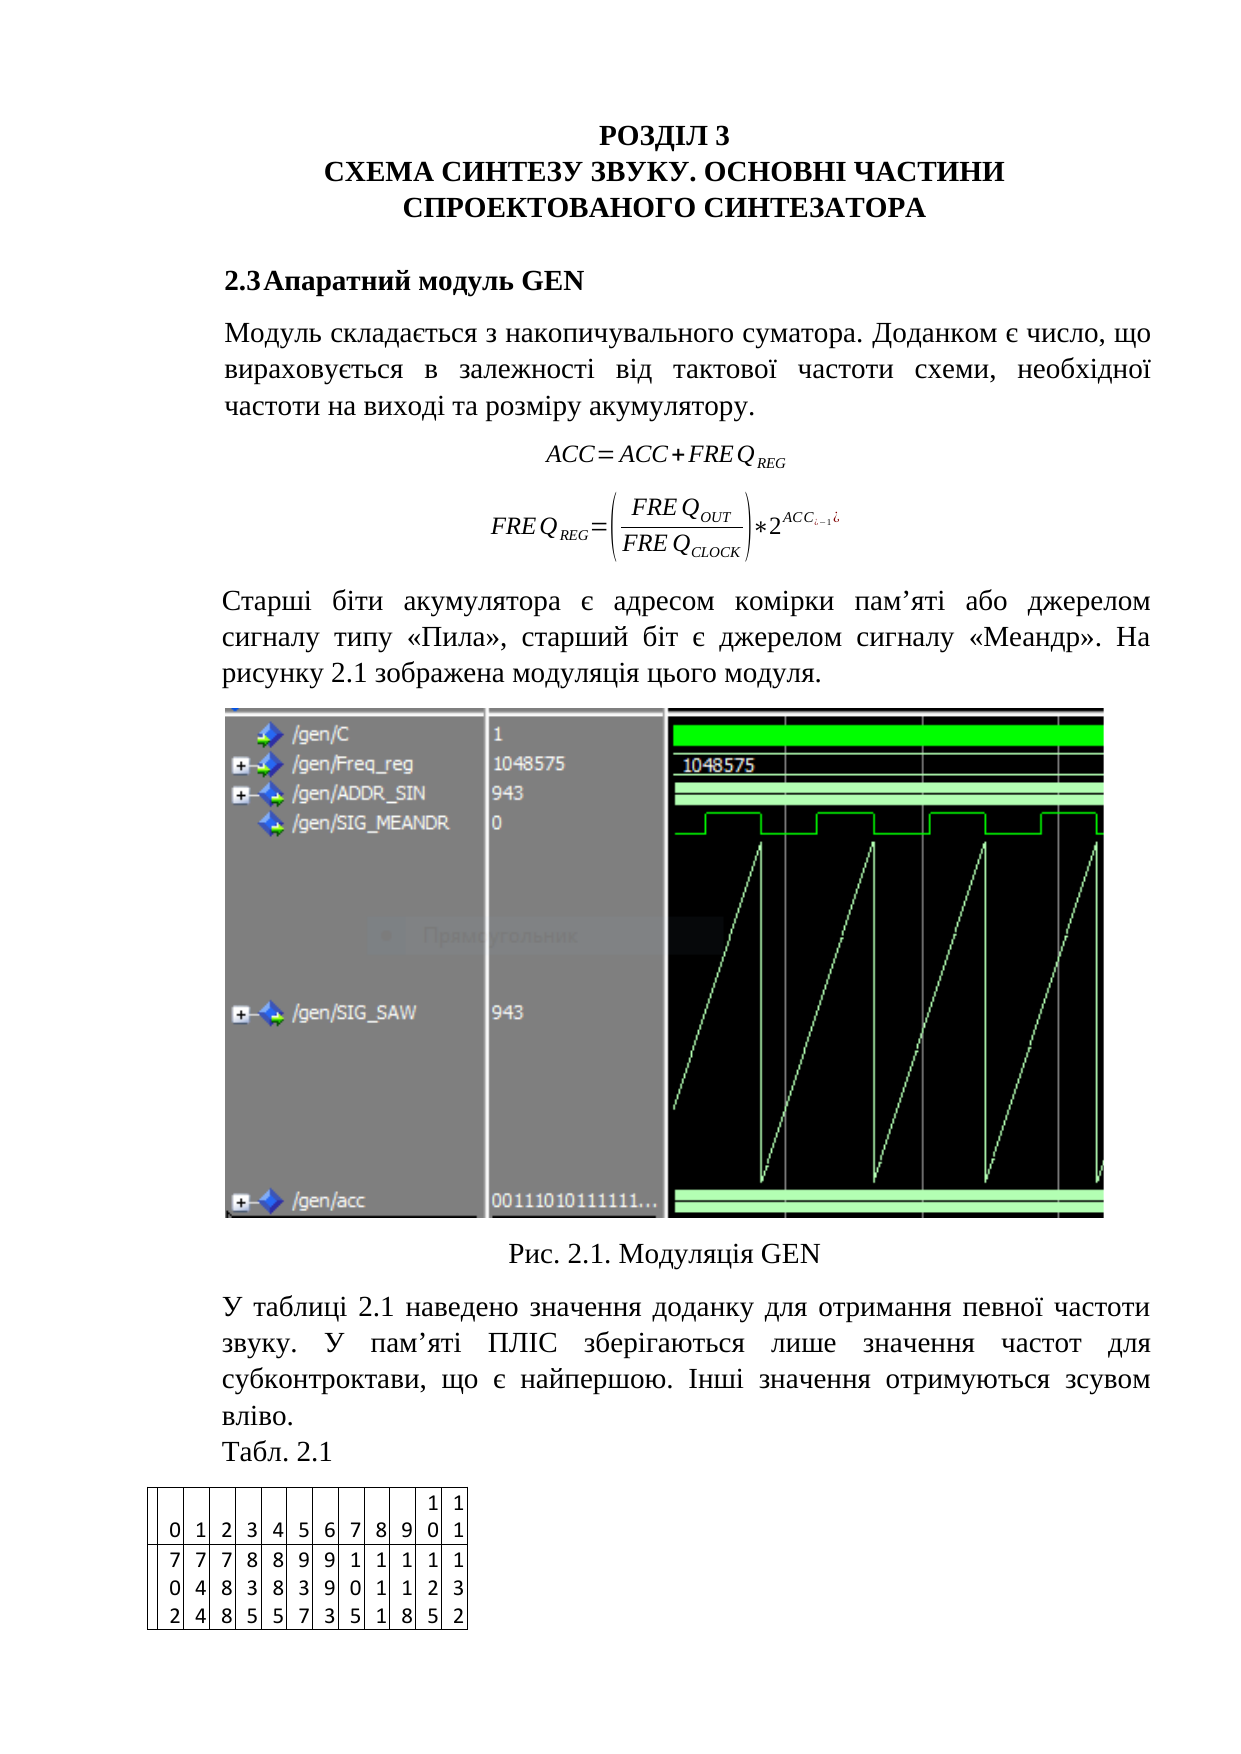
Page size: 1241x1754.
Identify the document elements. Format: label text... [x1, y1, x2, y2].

text Рис. 2.1. Модуляція GEN [177, 1236, 1152, 1270]
table_cell 1251 [416, 1545, 441, 1629]
table_cell 1115 [365, 1545, 389, 1629]
table_header 7 [339, 1488, 364, 1544]
list Табл. 2.1 [222, 1434, 1152, 1467]
table_cell 702 [158, 1545, 183, 1629]
table_header 8 [365, 1488, 389, 1544]
table_header 9 [390, 1488, 415, 1544]
table_header 2 [210, 1488, 235, 1544]
table_cell 993 [313, 1545, 338, 1629]
text Старші біти акумулятора є адресом комірки пам’яті або джерелом сигналу типу «Пила», старший біт є джерелом сигналу «Меандр». На рисунку 2.1 зображена модуляція цього модуля. [222, 583, 1152, 689]
table_cell 1181 [390, 1545, 415, 1629]
table_cell 937 [287, 1545, 312, 1629]
text Модуль складається з накопичувального суматора. Доданком є число, що вираховується в залежності від тактової частоти схеми, необхідної частоти на виході та розміру акумулятору. [224, 316, 1152, 421]
table_header [148, 1488, 157, 1544]
table_header 6 [313, 1488, 338, 1544]
list Апаратний модуль GEN [224, 263, 1152, 296]
table_cell 1326 [442, 1545, 467, 1629]
table_header 0 [158, 1488, 183, 1544]
table_header 3 [236, 1488, 261, 1544]
table_header 10 [416, 1488, 441, 1544]
list РОЗДІЛ 3 [177, 118, 1152, 152]
table_cell 835 [236, 1545, 261, 1629]
table_header 5 [287, 1488, 312, 1544]
table_cell 744 [184, 1545, 209, 1629]
table_header 4 [262, 1488, 286, 1544]
table_cell 1052 [339, 1545, 364, 1629]
table_header 1 [184, 1488, 209, 1544]
table_cell 788 [210, 1545, 235, 1629]
list СХЕМА СИНТЕЗУ ЗВУКУ. ОСНОВНІ ЧАСТИНИ СПРОЕКТОВАНОГО СИНТЕЗАТОРА [177, 154, 1152, 224]
table_cell 885 [262, 1545, 286, 1629]
picture [225, 708, 1104, 1218]
list У таблиці 2.1 наведено значення доданку для отримання певної частоти звуку. У пам’яті ПЛІС зберігаються лише значення частот для субконтроктави, що є найпершою. Інші значення отримуються зсувом вліво. [222, 1289, 1152, 1431]
table_header 11 [442, 1488, 467, 1544]
